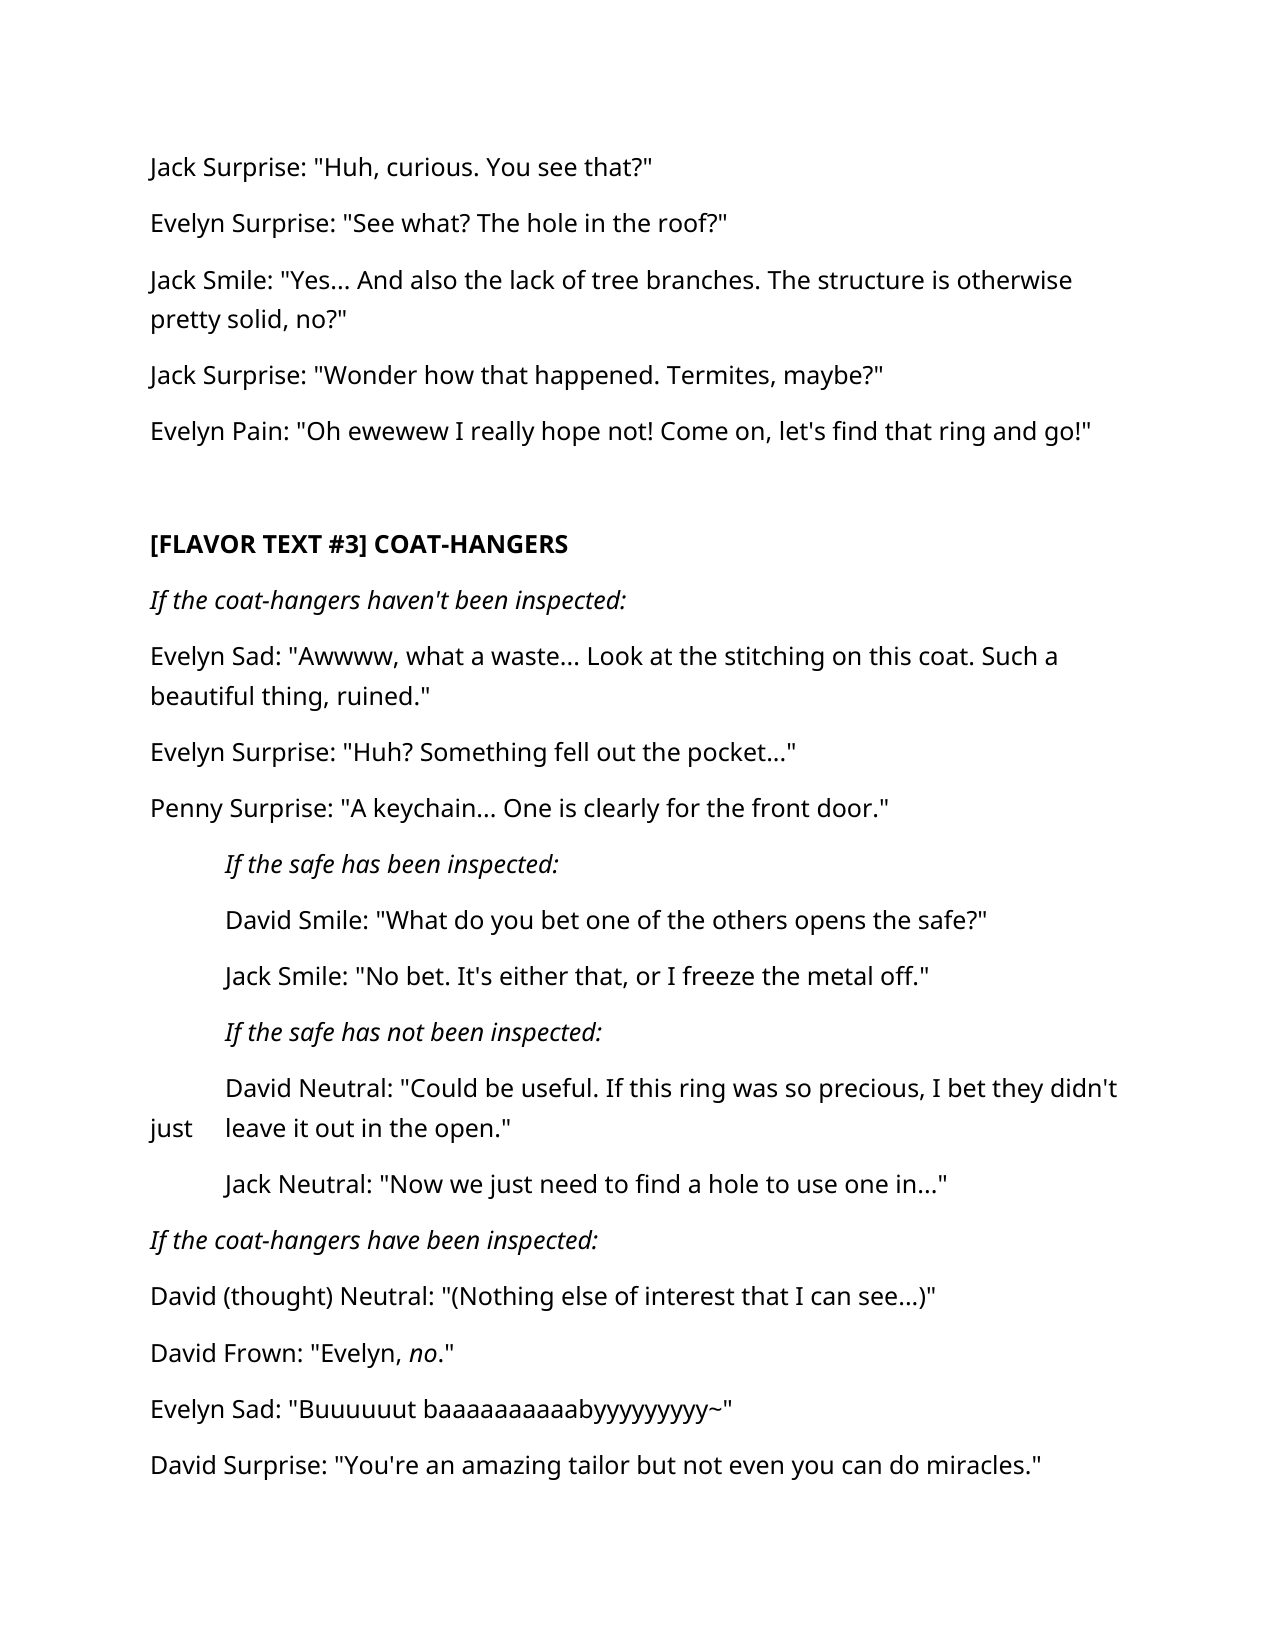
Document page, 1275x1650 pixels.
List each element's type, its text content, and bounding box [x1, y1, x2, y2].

text David Surprise: "You're an amazing tailor but not even you can do miracles." [150, 1447, 1125, 1482]
text David Frown: "Evelyn, no." [150, 1335, 1125, 1369]
text If the safe has been inspected: [150, 847, 1125, 881]
text Evelyn Sad: "Awwww, what a waste... Look at the stitching on this coat. Such a beautiful thing, ruined." [150, 639, 1125, 712]
text Penny Surprise: "A keychain... One is clearly for the front door." [150, 790, 1125, 824]
text Evelyn Sad: "Buuuuuut baaaaaaaaaabyyyyyyyyy~" [150, 1391, 1125, 1425]
text Jack Smile: "Yes... And also the lack of tree branches. The structure is otherwise pretty solid, no?" [150, 262, 1125, 336]
text [FLAVOR TEXT #3] COAT-HANGERS [150, 526, 1125, 560]
text Evelyn Surprise: "Huh? Something fell out the pocket..." [150, 734, 1125, 768]
text Jack Neutral: "Now we just need to find a hole to use one in..." [150, 1167, 1125, 1201]
text If the coat-hangers haven't been inspected: [150, 582, 1125, 617]
text Jack Surprise: "Huh, curious. You see that?" [150, 150, 1125, 184]
text Jack Smile: "No bet. It's either that, or I freeze the metal off." [150, 959, 1125, 993]
text David Neutral: "Could be useful. If this ring was so precious, I bet they didn't just leave it out in the open." [150, 1071, 1125, 1145]
text David Smile: "What do you bet one of the others opens the safe?" [150, 903, 1125, 937]
text If the safe has not been inspected: [150, 1015, 1125, 1049]
text Jack Surprise: "Wonder how that happened. Termites, maybe?" [150, 358, 1125, 392]
text Evelyn Surprise: "See what? The hole in the roof?" [150, 206, 1125, 240]
text Evelyn Pain: "Oh ewewew I really hope not! Come on, let's find that ring and go!" [150, 414, 1125, 448]
text If the coat-hangers have been inspected: [150, 1223, 1125, 1257]
text David (thought) Neutral: "(Nothing else of interest that I can see...)" [150, 1279, 1125, 1313]
